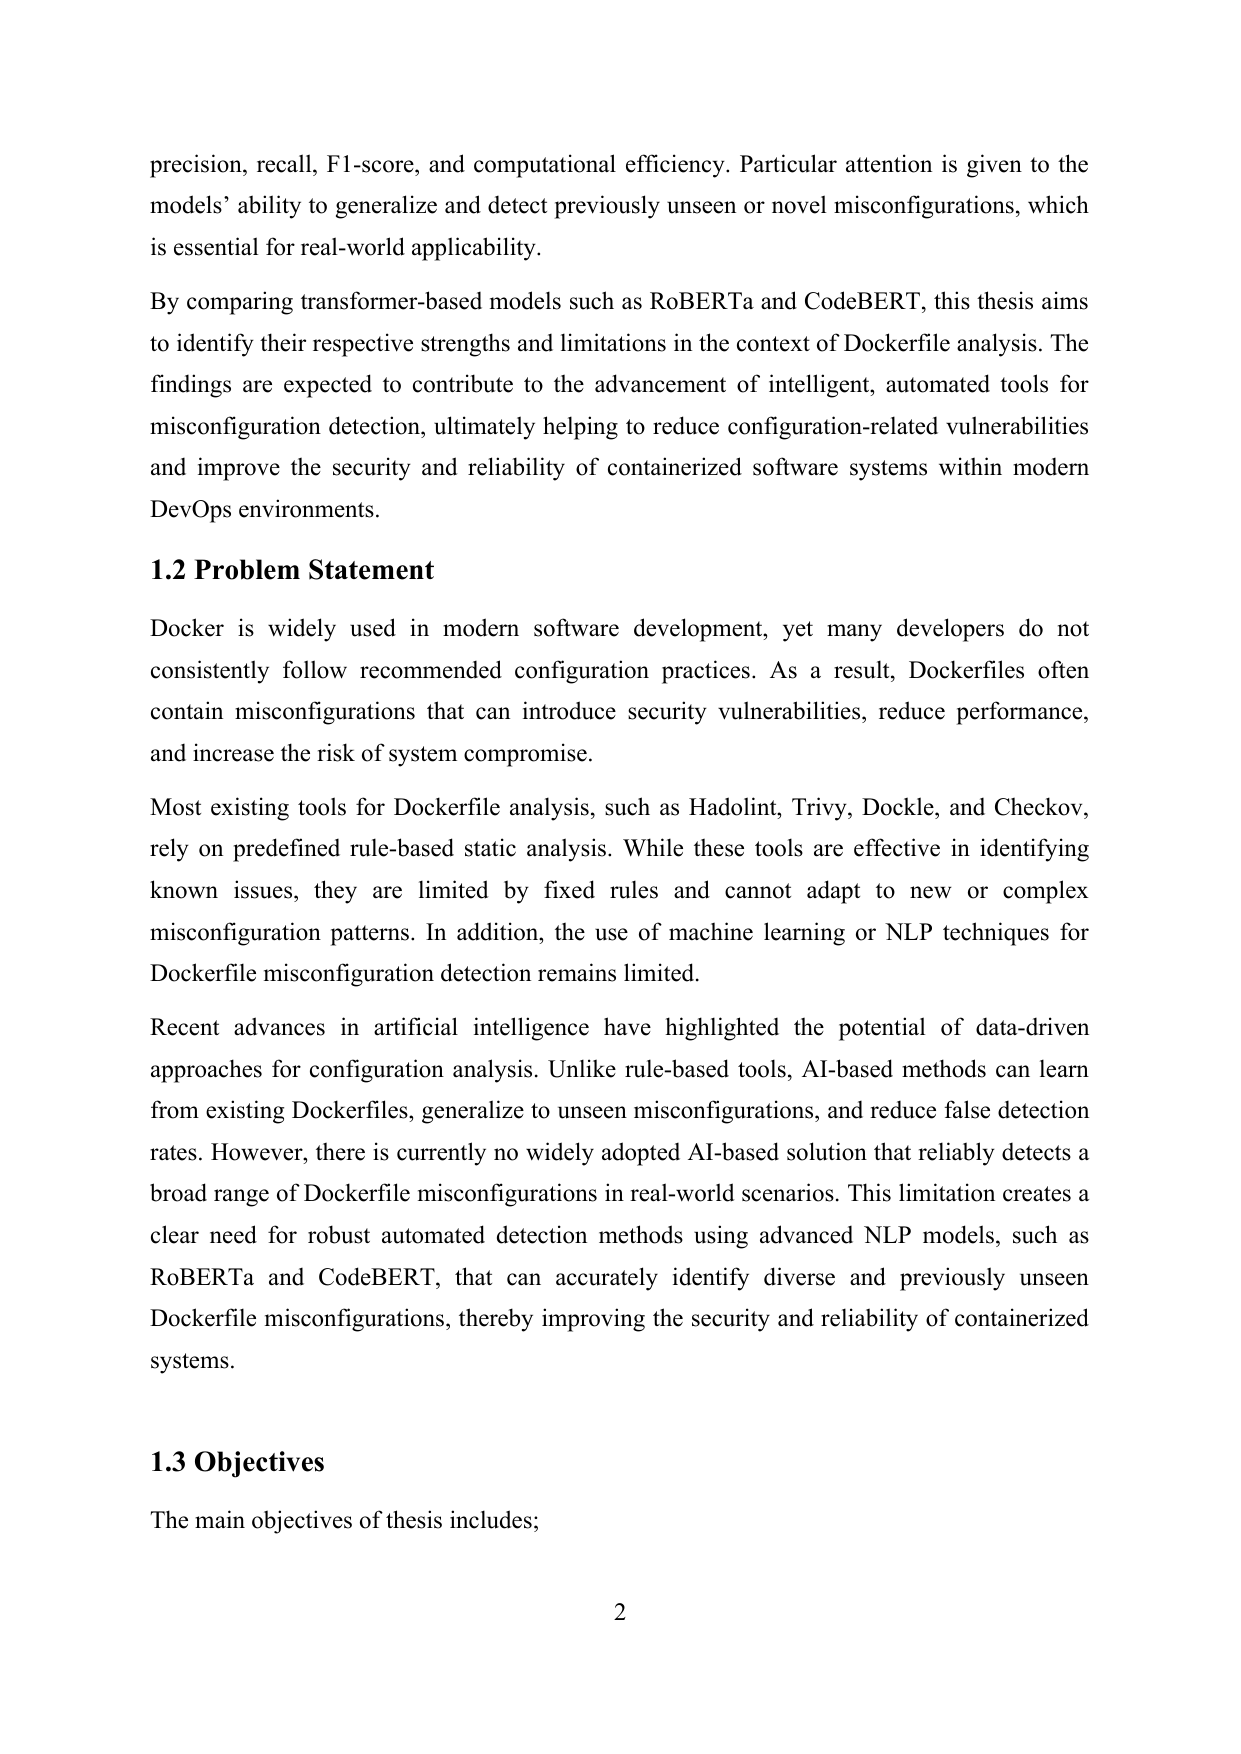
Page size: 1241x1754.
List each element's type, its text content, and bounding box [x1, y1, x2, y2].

subtitle Objectives [150, 1446, 1090, 1478]
text By comparing transformer-based models such as RoBERTa and CodeBERT, this thesis aims to identify their respective strengths and limitations in the context of Dockerfile analysis. The findings are expected to contribute to the advancement of intelligent, automated tools for misconfiguration detection, ultimately helping to reduce configuration-related vulnerabilities and improve the security and reliability of containerized software systems within modern DevOps environments. [150, 287, 1090, 523]
text The main objectives of thesis includes; [150, 1506, 1090, 1534]
subtitle Problem Statement [150, 553, 1090, 586]
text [150, 150, 1090, 261]
text Most existing tools for Dockerfile analysis, such as Hadolint, Trivy, Dockle, and Checkov, rely on predefined rule-based static analysis. While these tools are effective in identifying known issues, they are limited by fixed rules and cannot adapt to new or complex misconfiguration patterns. In addition, the use of machine learning or NLP techniques for Dockerfile misconfiguration detection remains limited. [150, 793, 1090, 987]
text Recent advances in artificial intelligence have highlighted the potential of data-driven approaches for configuration analysis. Unlike rule-based tools, AI-based methods can learn from existing Dockerfiles, generalize to unseen misconfigurations, and reduce false detection rates. However, there is currently no widely adopted AI-based solution that reliably detects a broad range of Dockerfile misconfigurations in real-world scenarios. This limitation creates a clear need for robust automated detection methods using advanced NLP models, such as RoBERTa and CodeBERT, that can accurately identify diverse and previously unseen Dockerfile misconfigurations, thereby improving the security and reliability of containerized systems. [150, 1013, 1090, 1373]
text Docker is widely used in modern software development, yet many developers do not consistently follow recommended configuration practices. As a result, Dockerfiles often contain misconfigurations that can introduce security vulnerabilities, reduce performance, and increase the risk of system compromise. [150, 614, 1090, 767]
